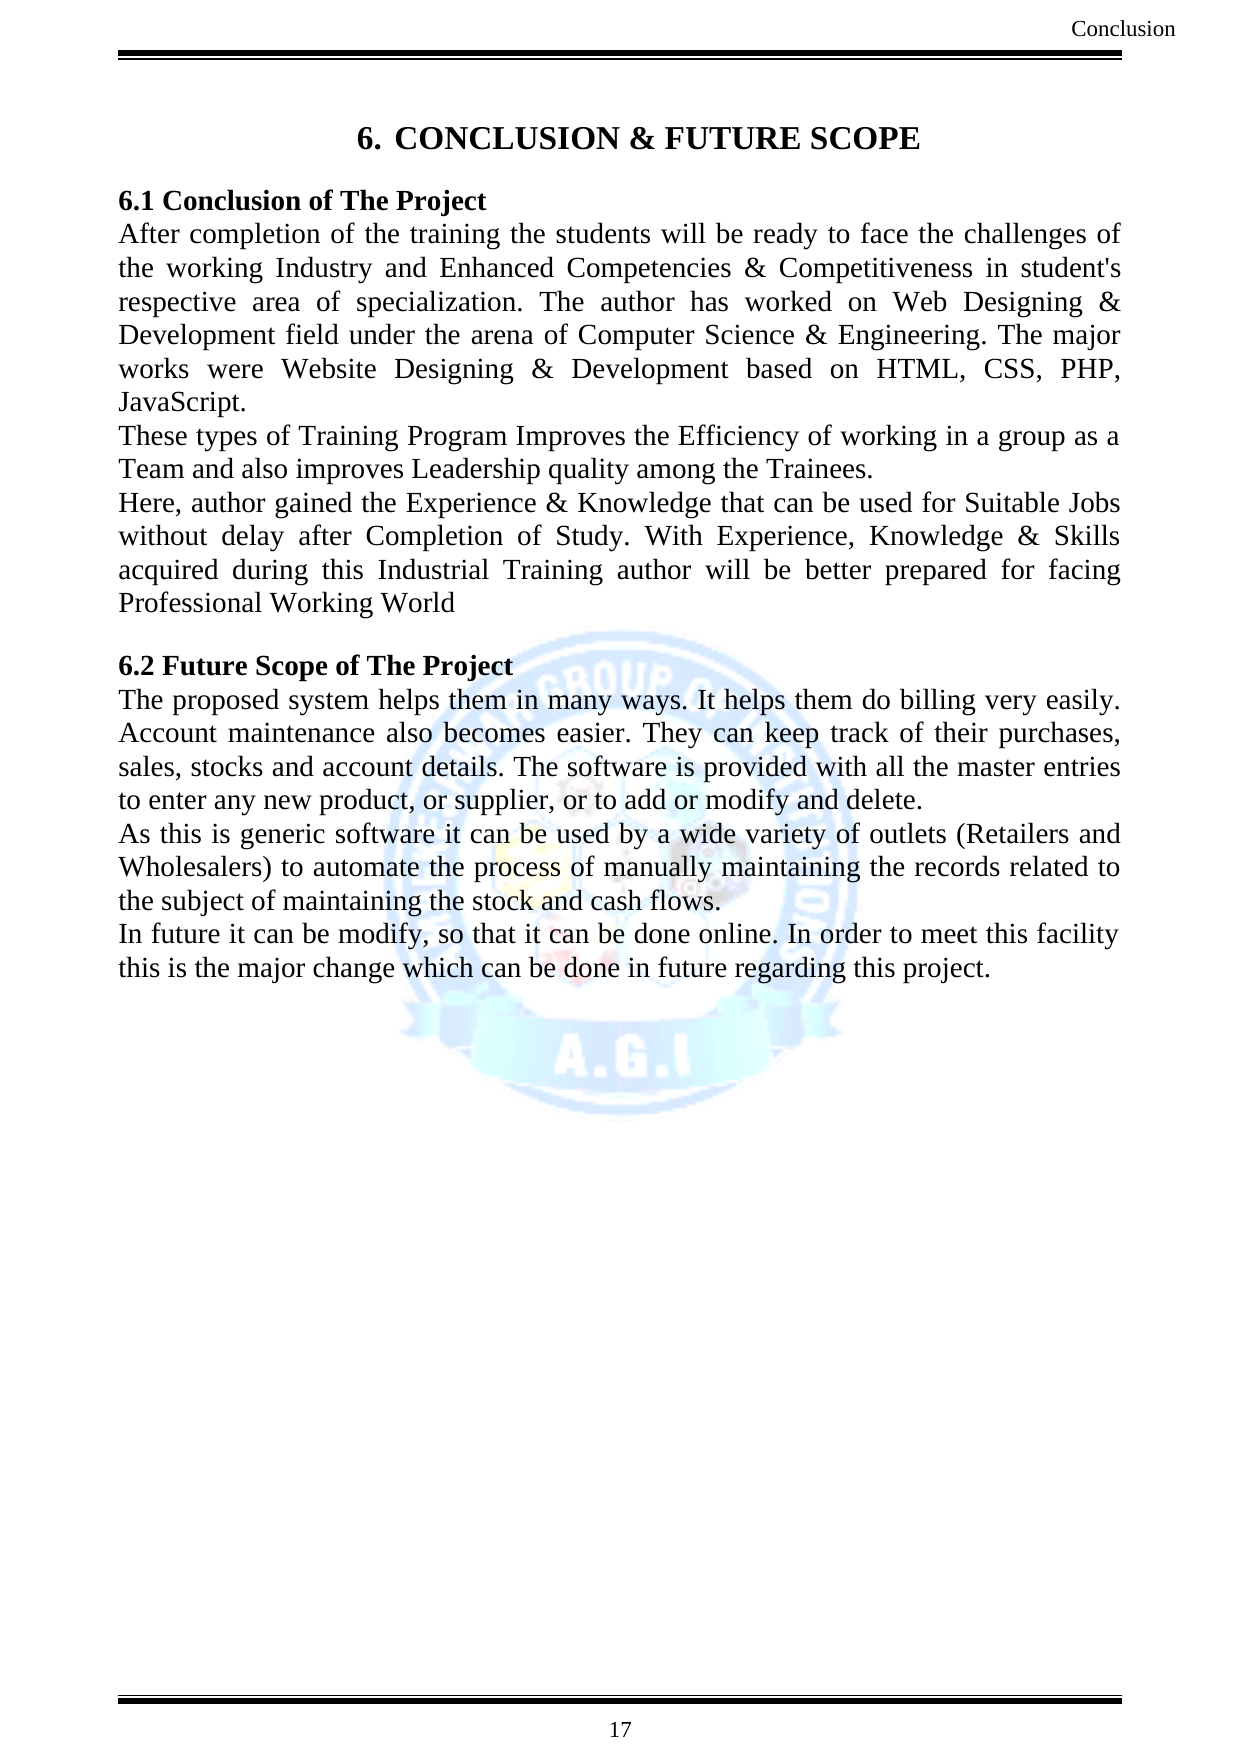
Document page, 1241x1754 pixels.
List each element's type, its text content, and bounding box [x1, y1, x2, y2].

text The proposed system helps them in many ways. It helps them do billing very easily. Account maintenance also becomes easier. They can keep track of their purchases, sales, stocks and account details. The software is provided with all the master entries to enter any new product, or supplier, or to add or modify and delete. [118, 682, 1122, 816]
text As this is generic software it can be used by a wide variety of outlets (Retailers and Wholesalers) to automate the process of manually maintaining the records related to the subject of maintaining the stock and cash flows. [118, 816, 1122, 917]
text These types of Training Program Improves the Efficiency of working in a group as a Team and also improves Leadership quality among the Trainees. [118, 418, 1122, 485]
text After completion of the training the students will be ready to face the challenges of the working Industry and Enhanced Competencies & Competitiveness in student's respective area of specialization. The author has worked on Web Designing & Development field under the arena of Computer Science & Engineering. The major works were Website Designing & Development based on HTML, CSS, PHP, JavaScript. [118, 217, 1122, 418]
list CONCLUSION & FUTURE SCOPE [156, 118, 1122, 156]
text Here, author gained the Experience & Knowledge that can be used for Suitable Jobs without delay after Completion of Study. With Experience, Knowledge & Skills acquired during this Industrial Training author will be better prepared for facing Professional Working World [118, 485, 1122, 619]
text 6.2 Future Scope of The Project [118, 648, 1122, 682]
text 6.1 Conclusion of The Project [118, 183, 1122, 217]
text In future it can be modify, so that it can be done online. In order to meet this facility this is the major change which can be done in future regarding this project. [118, 917, 1122, 984]
